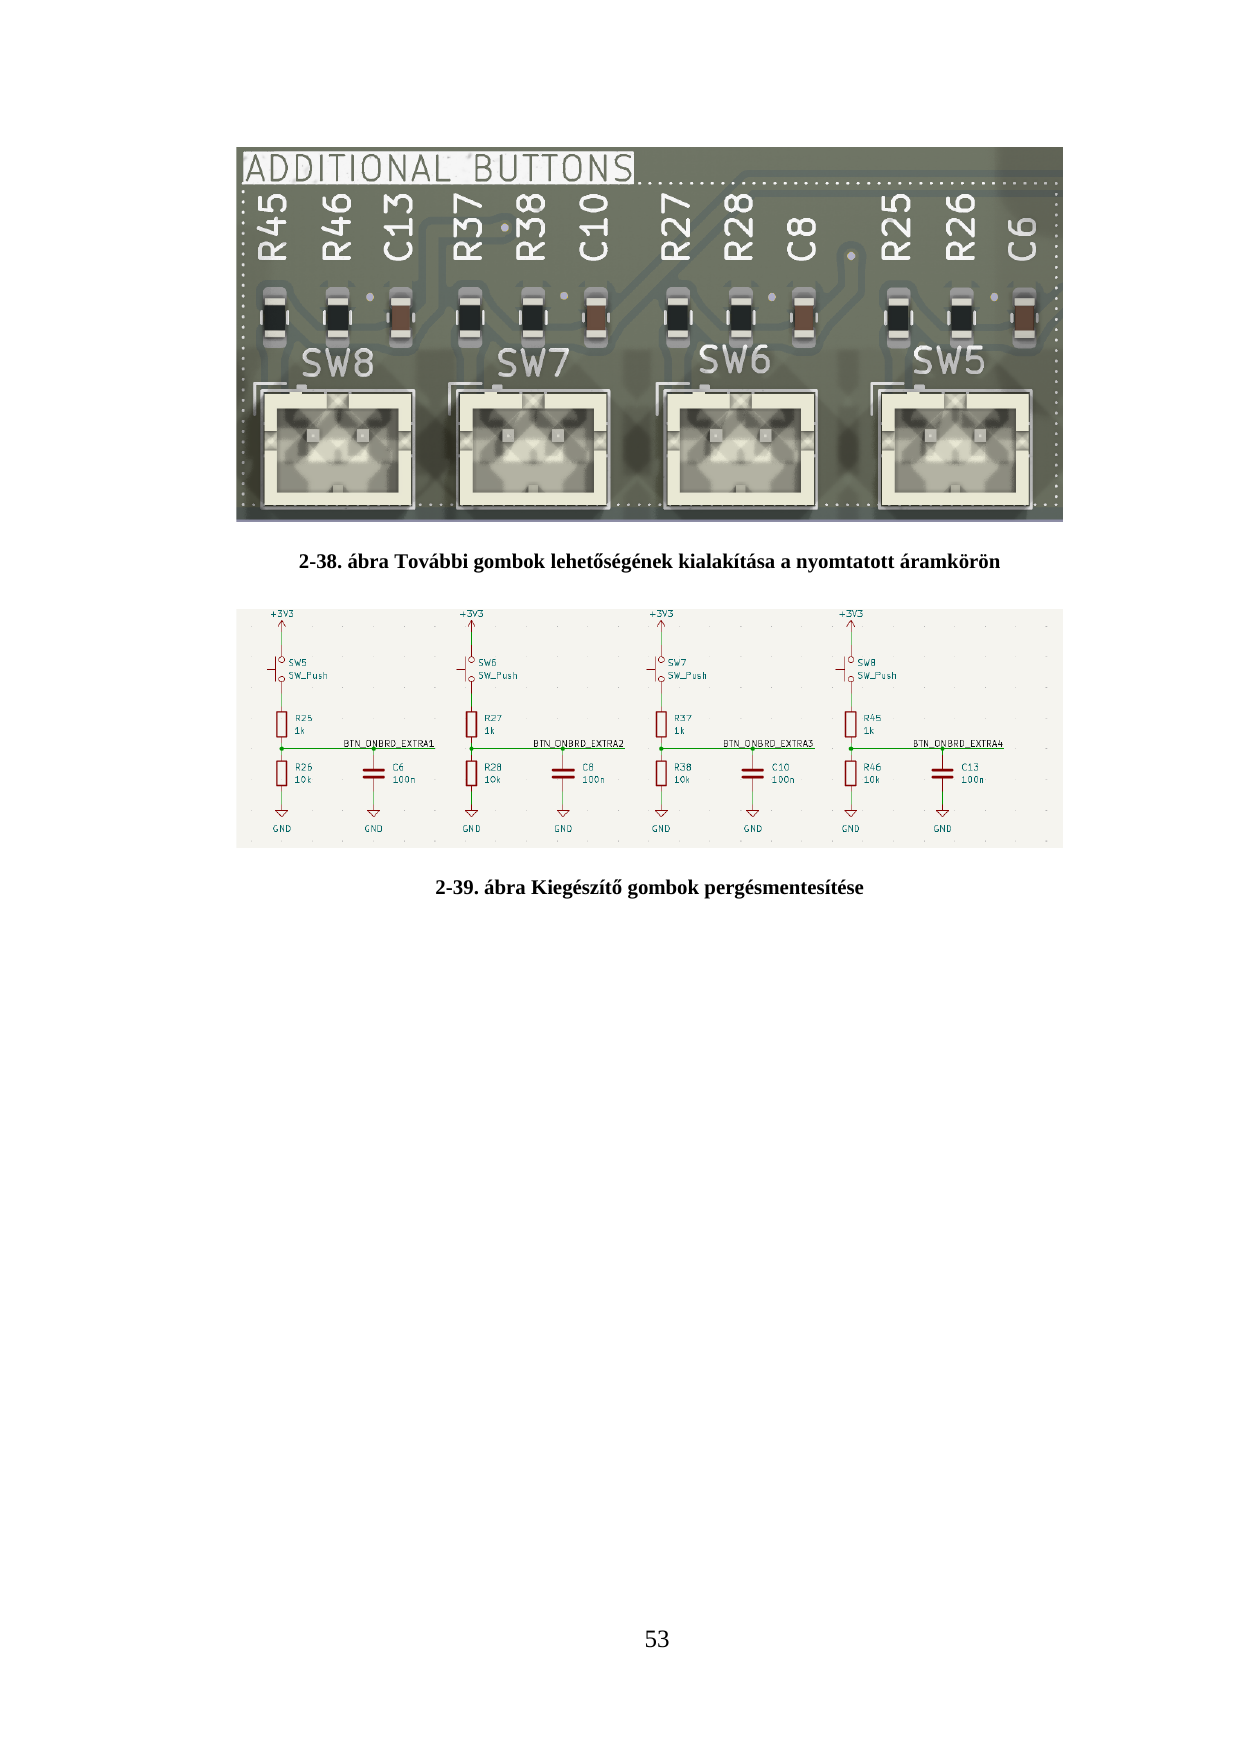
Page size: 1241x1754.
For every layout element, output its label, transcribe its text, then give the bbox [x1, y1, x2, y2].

picture [236, 609, 1063, 848]
picture [236, 147, 1063, 522]
